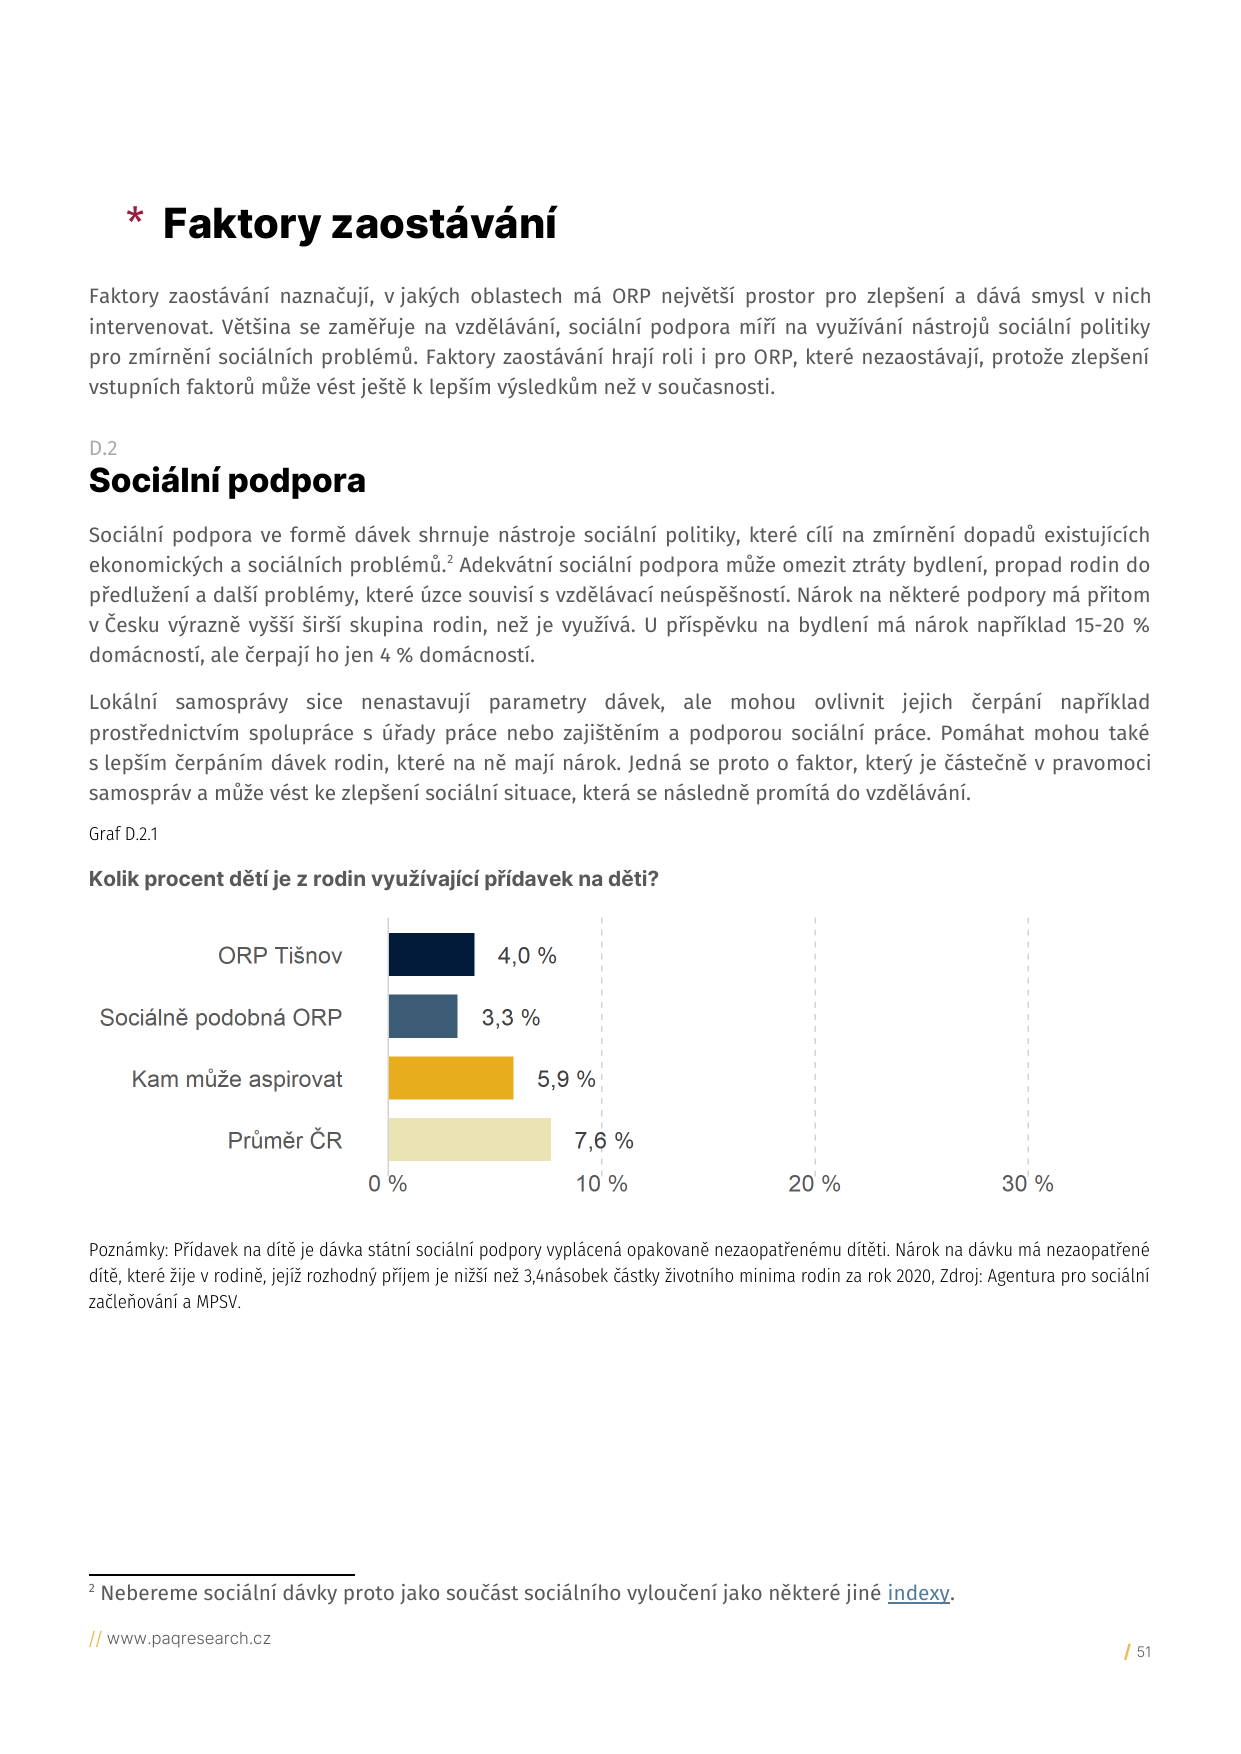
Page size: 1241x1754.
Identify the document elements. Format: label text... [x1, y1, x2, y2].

subtitle Sociální podpora [89, 461, 1152, 501]
text Kolik procent dětí je z rodin využívající přídavek na děti? [89, 861, 1152, 891]
text Poznámky: Přídavek na dítě je dávka státní sociální podpory vyplácená opakovaně nezaopatřenému dítěti. Nárok na dávku má nezaopatřené dítě, které žije v rodině, jejíž rozhodný příjem je nižší než 3,4násobek částky životního minima rodin za rok 2020, Zdroj: Agentura pro sociální začleňování a MPSV. [89, 1239, 1152, 1313]
subtitle Faktory zaostávání [126, 198, 1152, 249]
text Faktory zaostávání naznačují, v jakých oblastech má ORP největší prostor pro zlepšení a dává smysl v nich intervenovat. Většina se zaměřuje na vzdělávání, sociální podpora míří na využívání nástrojů sociální politiky pro zmírnění sociálních problémů. Faktory zaostávání hrají roli i pro ORP, které nezaostávají, protože zlepšení vstupních faktorů může vést ještě k lepším výsledkům než v současnosti. [89, 279, 1152, 400]
text Sociální podpora ve formě dávek shrnuje nástroje sociální politiky, které cílí na zmírnění dopadů existujících ekonomických a sociálních problémů. Adekvátní sociální podpora může omezit ztráty bydlení, propad rodin do předlužení a další problémy, které úzce souvisí s vzdělávací neúspěšností. Nárok na některé podpory má přitom v Česku výrazně vyšší širší skupina rodin, než je využívá. U příspěvku na bydlení má nárok například 15-20 % domácností, ale čerpají ho jen 4 % domácností. [89, 517, 1152, 668]
picture [88, 891, 1139, 1223]
text Graf D.2.1 [89, 822, 1152, 845]
text Lokální samosprávy sice nenastavují parametry dávek, ale mohou ovlivnit jejich čerpání například prostřednictvím spolupráce s úřady práce nebo zajištěním a podporou sociální práce. Pomáhat mohou také s lepším čerpáním dávek rodin, které na ně mají nárok. Jedná se proto o faktor, který je částečně v pravomoci samospráv a může vést ke zlepšení sociální situace, která se následně promítá do vzdělávání. [89, 685, 1152, 806]
text D.2 [89, 430, 1152, 461]
